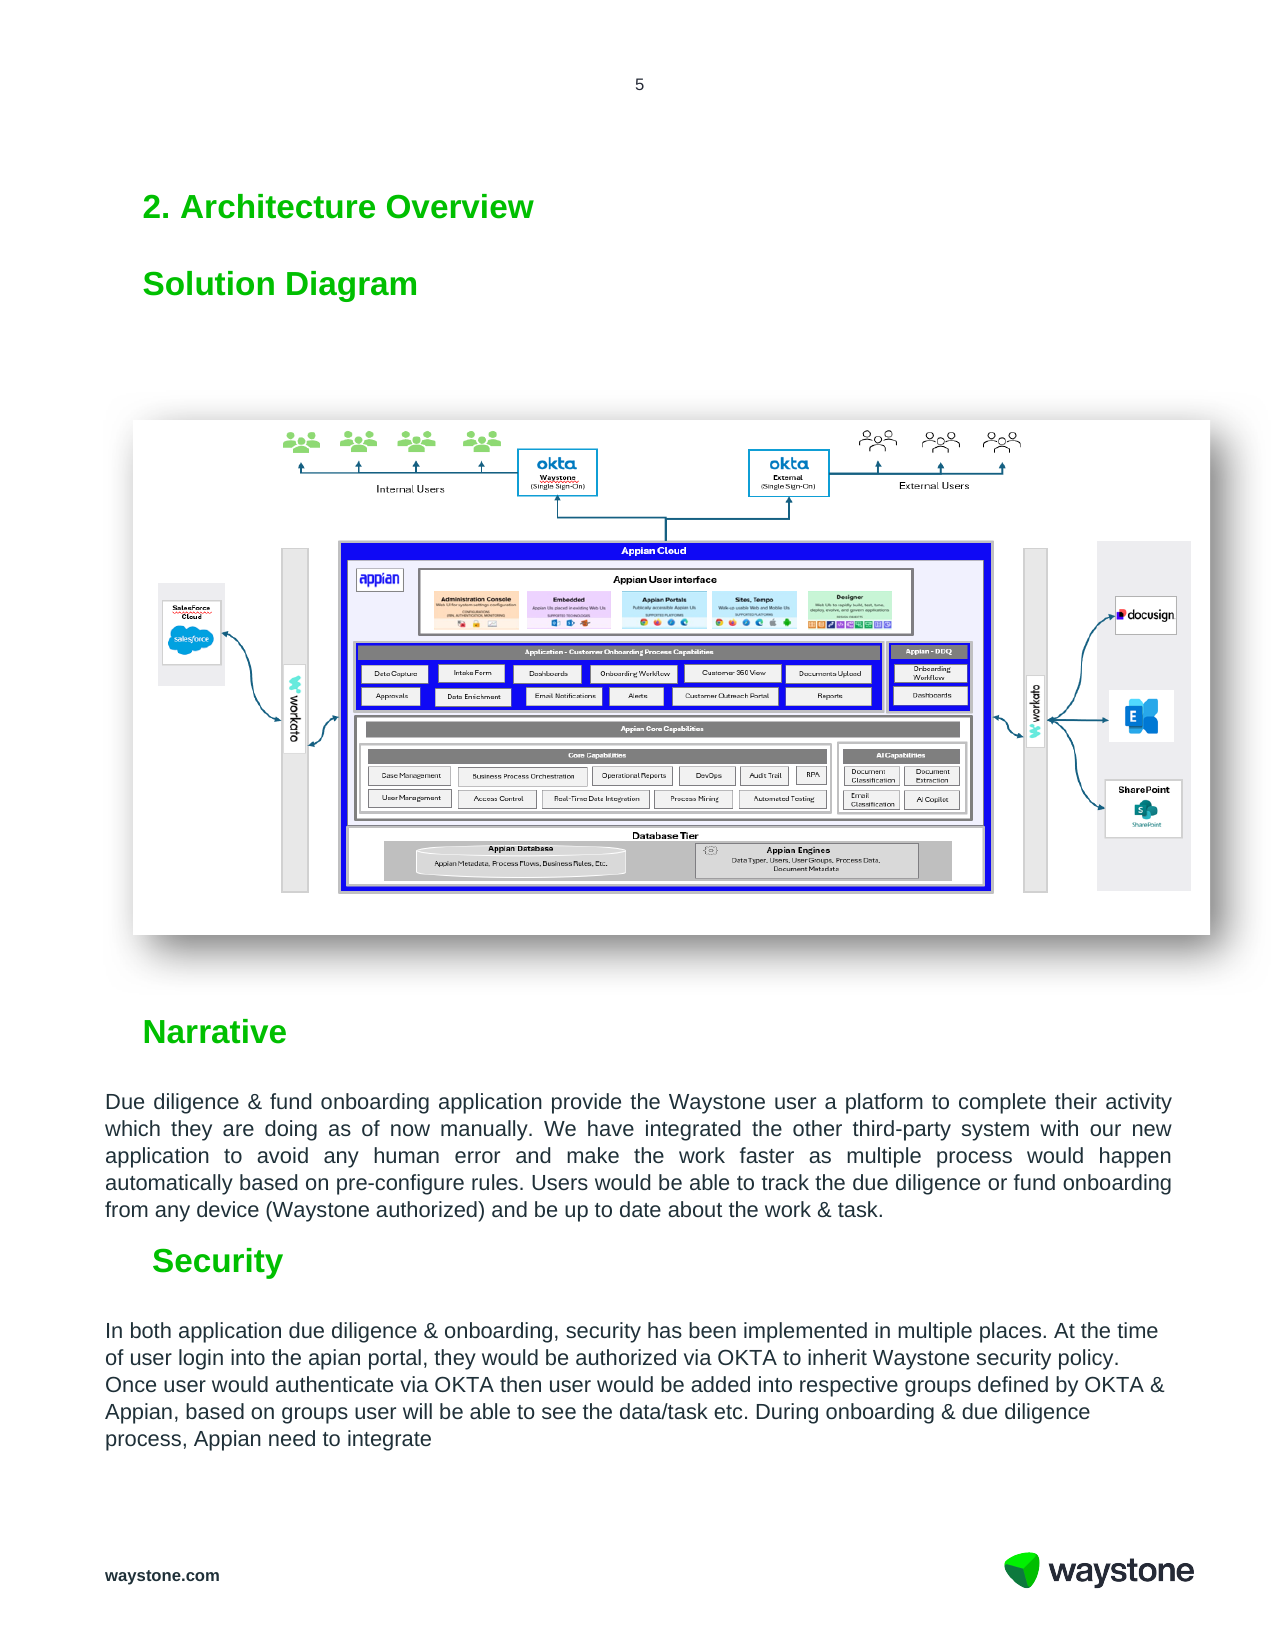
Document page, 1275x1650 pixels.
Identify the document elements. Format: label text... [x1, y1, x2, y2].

picture [995, 1543, 1203, 1597]
picture [133, 420, 1211, 935]
text In both application due diligence & onboarding, security has been implemented in multiple places. At the time of user login into the apian portal, they would be authorized via OKTA to inherit Waystone security policy. Once user would authenticate via OKTA then user would be added into respective groups defined by OKTA & Appian, based on groups user will be able to see the data/task etc. During onboarding & due diligence process, Appian need to integrate [105, 1318, 1174, 1451]
subtitle Solution Diagram [142, 264, 1174, 303]
subtitle Architecture Overview [142, 187, 1174, 226]
subtitle Security [142, 1241, 1174, 1279]
subtitle Narrative [142, 1012, 1174, 1050]
text Due diligence & fund onboarding application provide the Waystone user a platform to complete their activity which they are doing as of now manually. We have integrated the other third-party system with our new application to avoid any human error and make the work faster as multiple process would happen automatically based on pre-configure rules. Users would be able to track the due diligence or fund onboarding from any device (Waystone authorized) and be up to date about the work & task. [105, 1088, 1174, 1222]
